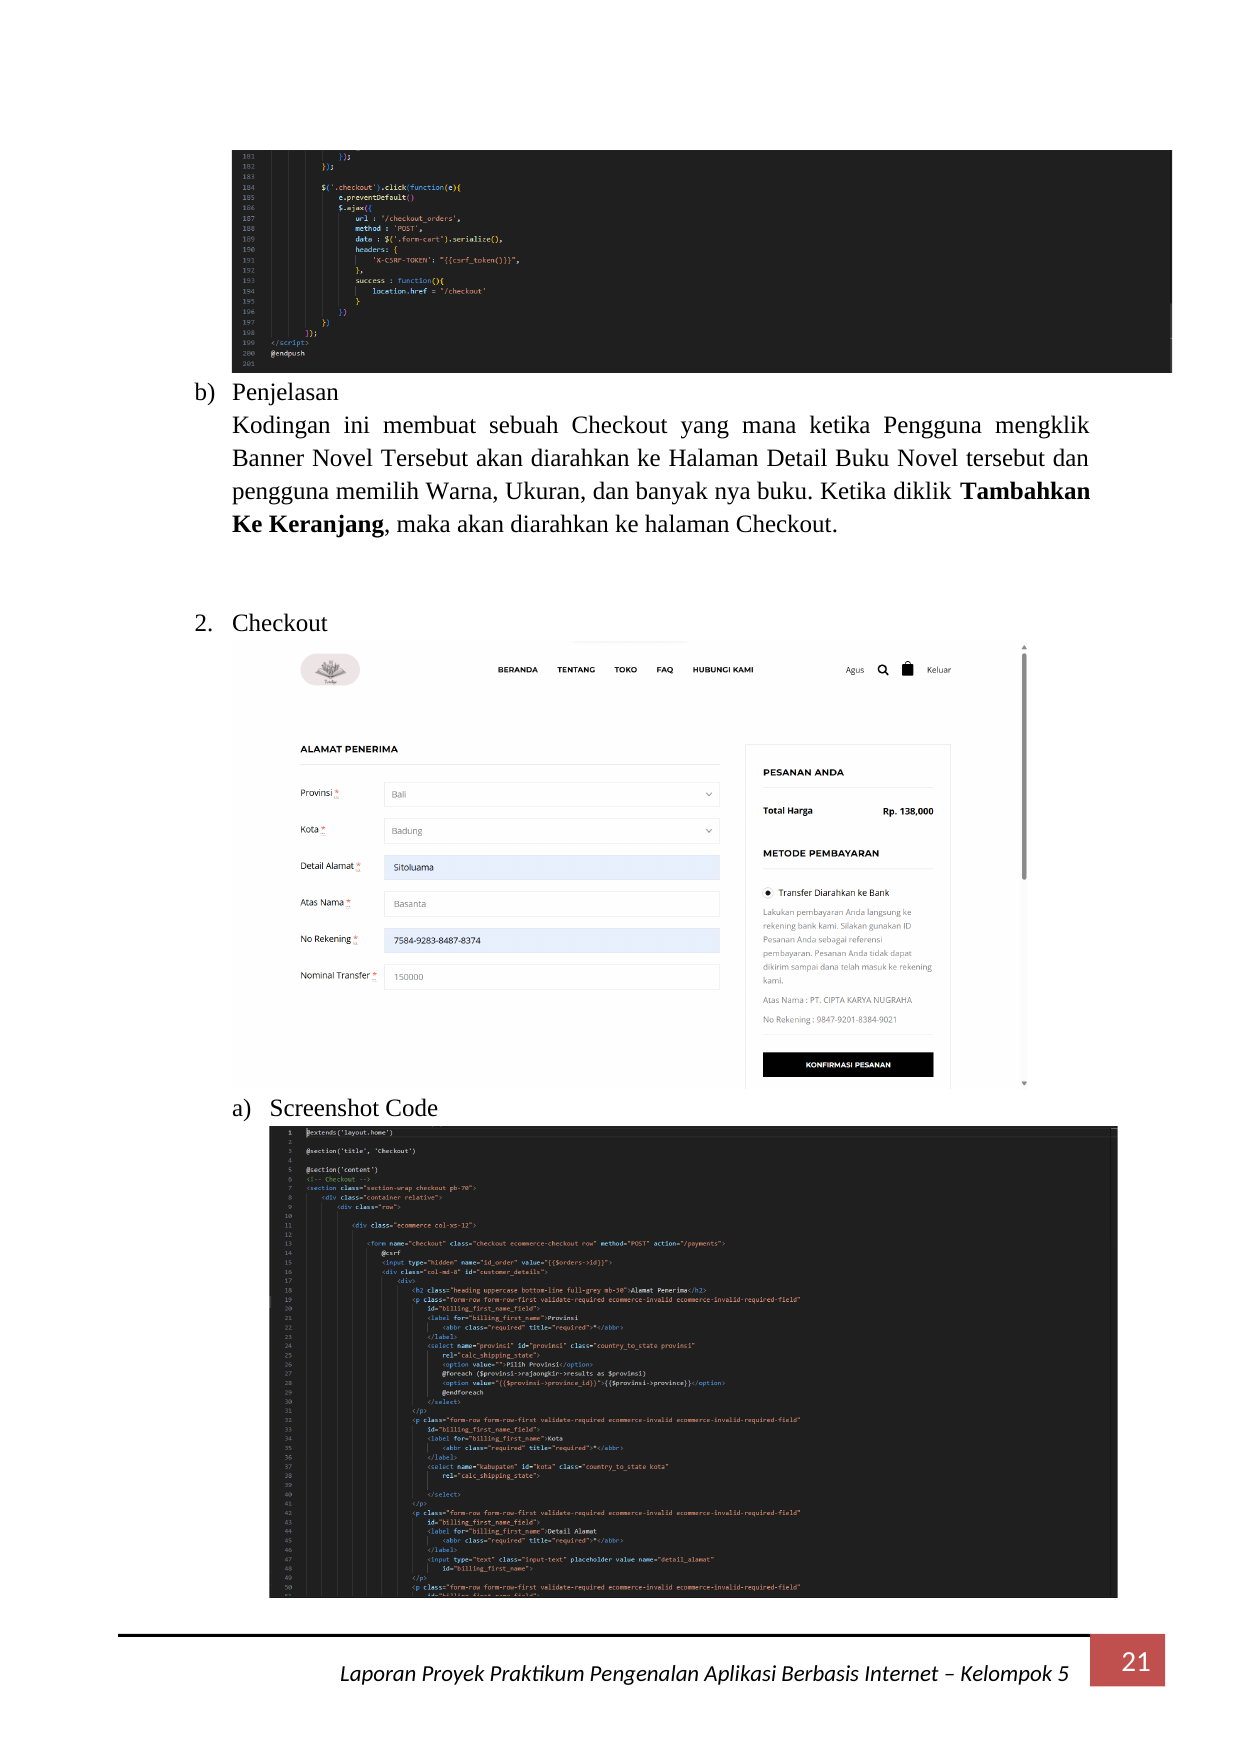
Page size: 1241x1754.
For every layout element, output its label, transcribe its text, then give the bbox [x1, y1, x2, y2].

picture [269, 1126, 1118, 1598]
list Penjelasan [194, 377, 1090, 406]
list Checkout [194, 608, 1090, 637]
picture [231, 641, 1028, 1089]
picture [231, 150, 1173, 373]
list Kodingan ini membuat sebuah Checkout yang mana ketika Pengguna mengklik Banner Novel Tersebut akan diarahkan ke Halaman Detail Buku Novel tersebut dan pengguna memilih Warna, Ukuran, dan banyak nya buku. Ketika diklik Tambahkan Ke Keranjang, maka akan diarahkan ke halaman Checkout. [232, 410, 1090, 538]
list Screenshot Code [232, 1093, 1090, 1122]
